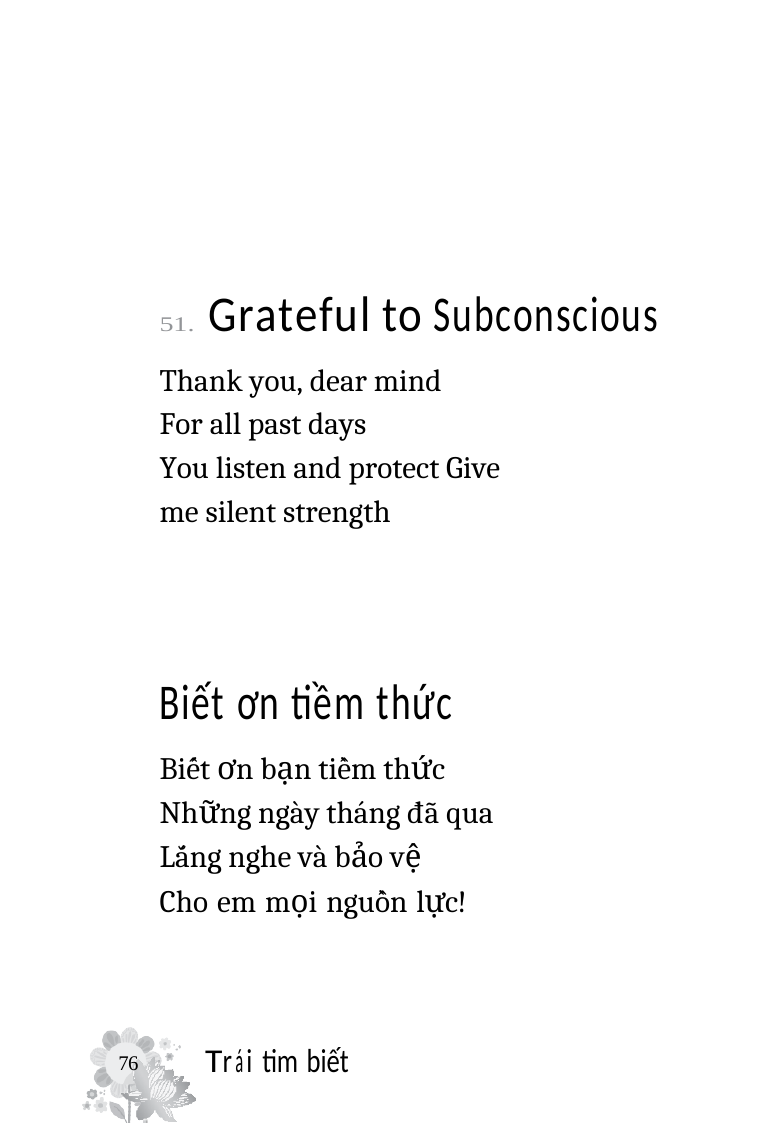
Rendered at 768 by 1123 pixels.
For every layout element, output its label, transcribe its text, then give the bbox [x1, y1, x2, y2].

subtitle 51. Grateful to Subconscious [159, 283, 738, 344]
text Cho em mọi nguồn lực! [159, 884, 738, 920]
text Biết ơn bạn tiềm thức Những ngày tháng đã qua Lắng nghe và bảo vệ [159, 751, 507, 875]
text Thank you, dear mind For all past days [159, 363, 466, 443]
text You listen and protect Give me silent strength [159, 451, 507, 530]
picture [82, 1027, 196, 1123]
subtitle Biết ơn tiềm thức [159, 671, 738, 732]
